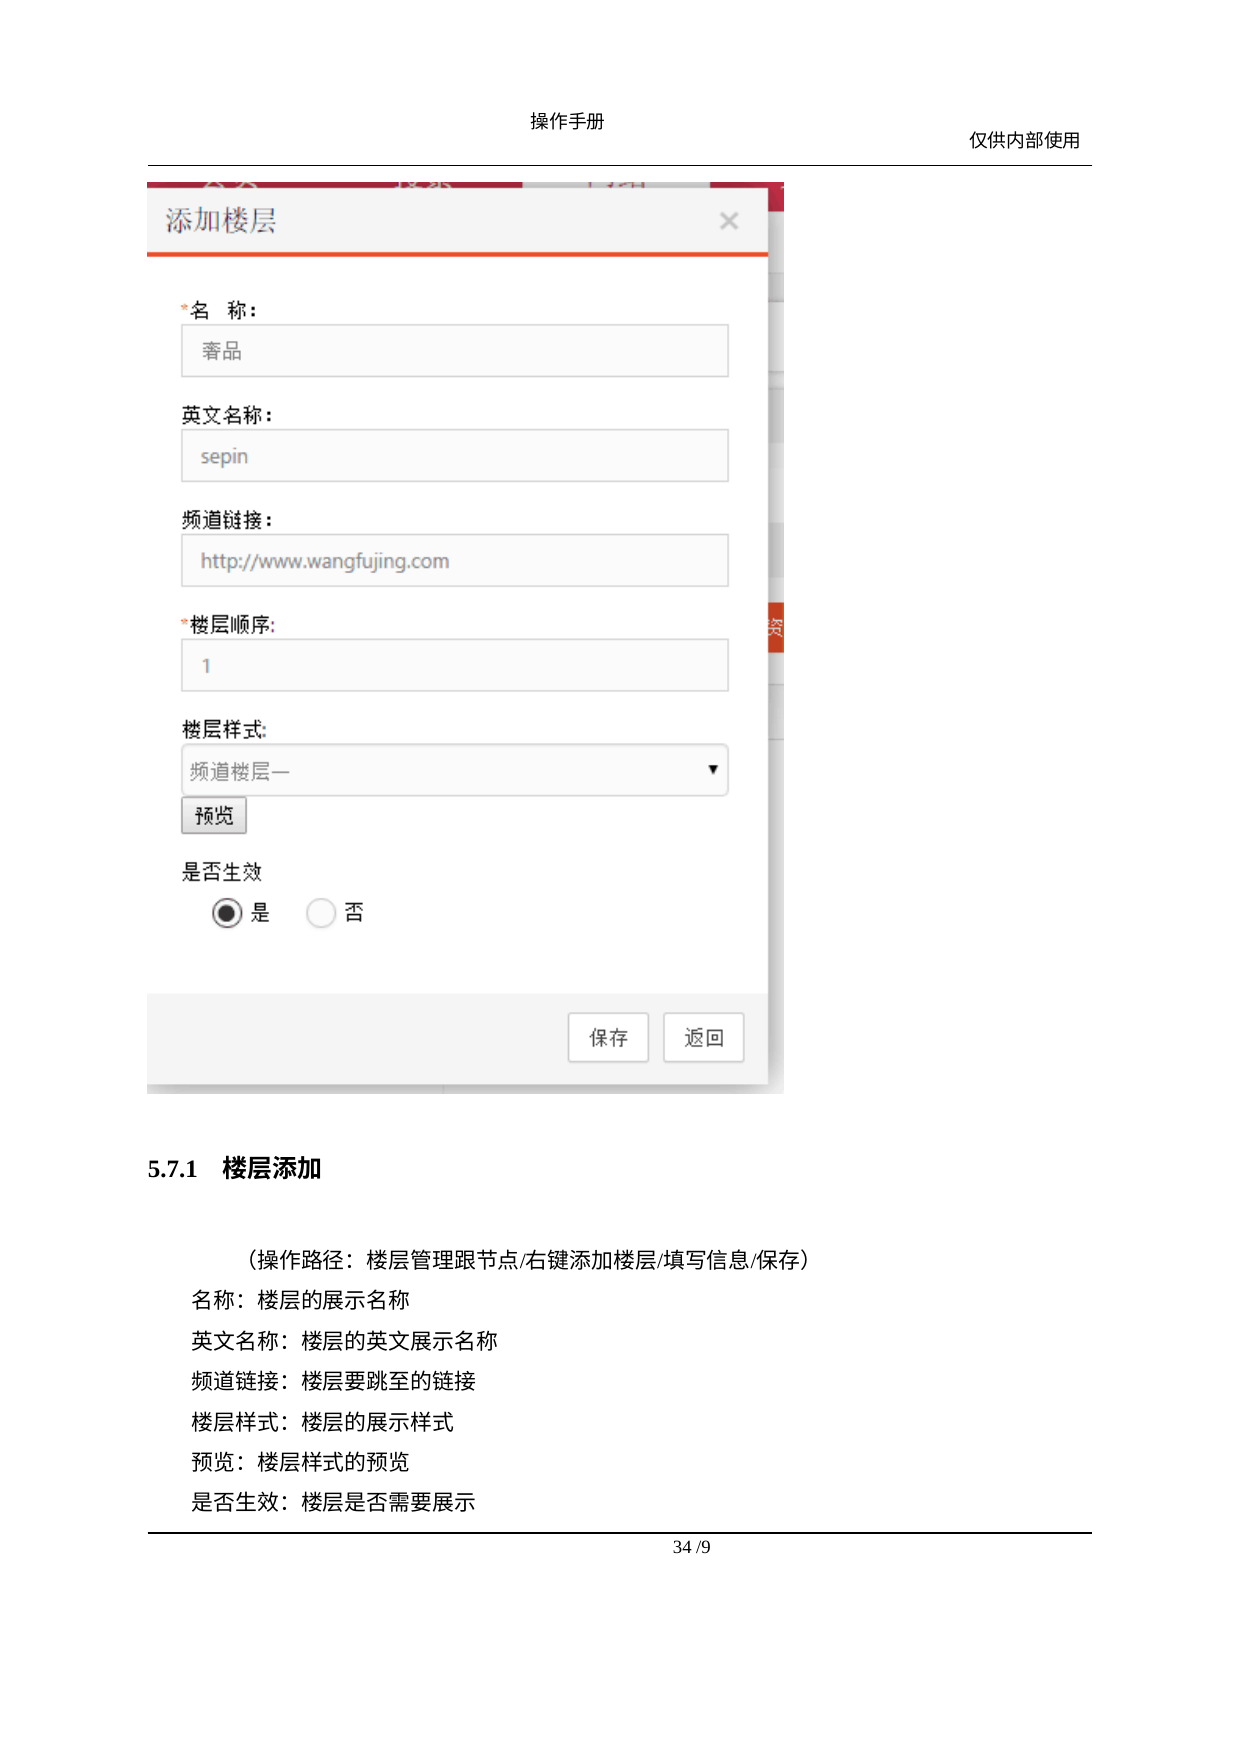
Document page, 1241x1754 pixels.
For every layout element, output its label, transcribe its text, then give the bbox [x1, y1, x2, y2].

text 名称：楼层的展示名称 [148, 1283, 1092, 1315]
text （操作路径：楼层管理跟节点/右键添加楼层/填写信息/保存） [191, 1242, 1092, 1275]
text 是否生效：楼层是否需要展示 [148, 1485, 1092, 1517]
text 楼层样式：楼层的展示样式 [148, 1404, 1092, 1437]
text 预览：楼层样式的预览 [148, 1444, 1092, 1477]
subtitle 楼层添加 [148, 1134, 1092, 1199]
text 英文名称：楼层的英文展示名称 [148, 1323, 1092, 1356]
text 频道链接：楼层要跳至的链接 [148, 1364, 1092, 1396]
picture [147, 182, 784, 1094]
